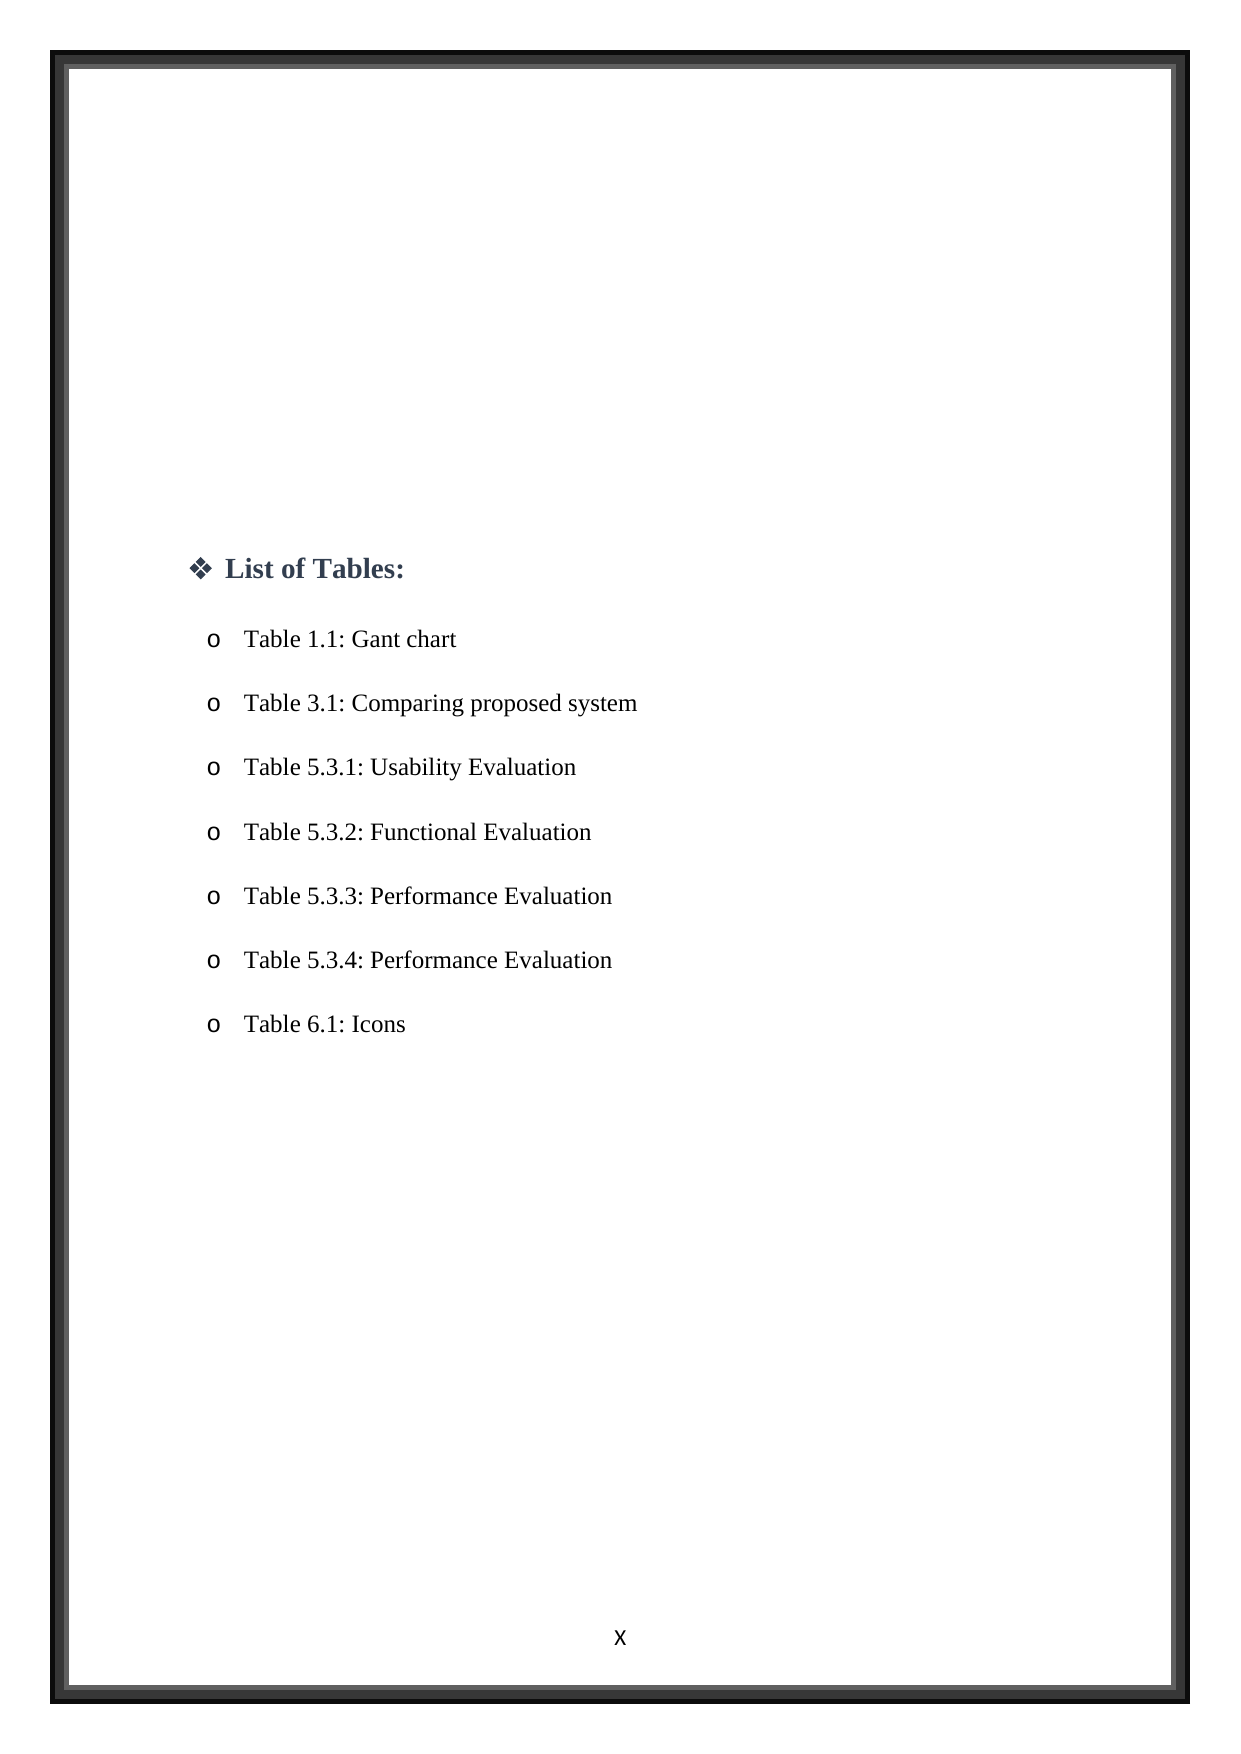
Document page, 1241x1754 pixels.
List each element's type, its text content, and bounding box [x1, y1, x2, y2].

list List of Tables: [187, 551, 1053, 585]
list Table 3.1: Comparing proposed system [206, 688, 1053, 719]
list Table 5.3.2: Functional Evaluation [206, 817, 1053, 847]
list Table 6.1: Icons [206, 1009, 1053, 1040]
list Table 1.1: Gant chart [206, 624, 1053, 654]
list Table 5.3.3: Performance Evaluation [206, 881, 1053, 912]
list Table 5.3.1: Usability Evaluation [206, 752, 1053, 783]
list Table 5.3.4: Performance Evaluation [206, 945, 1053, 976]
